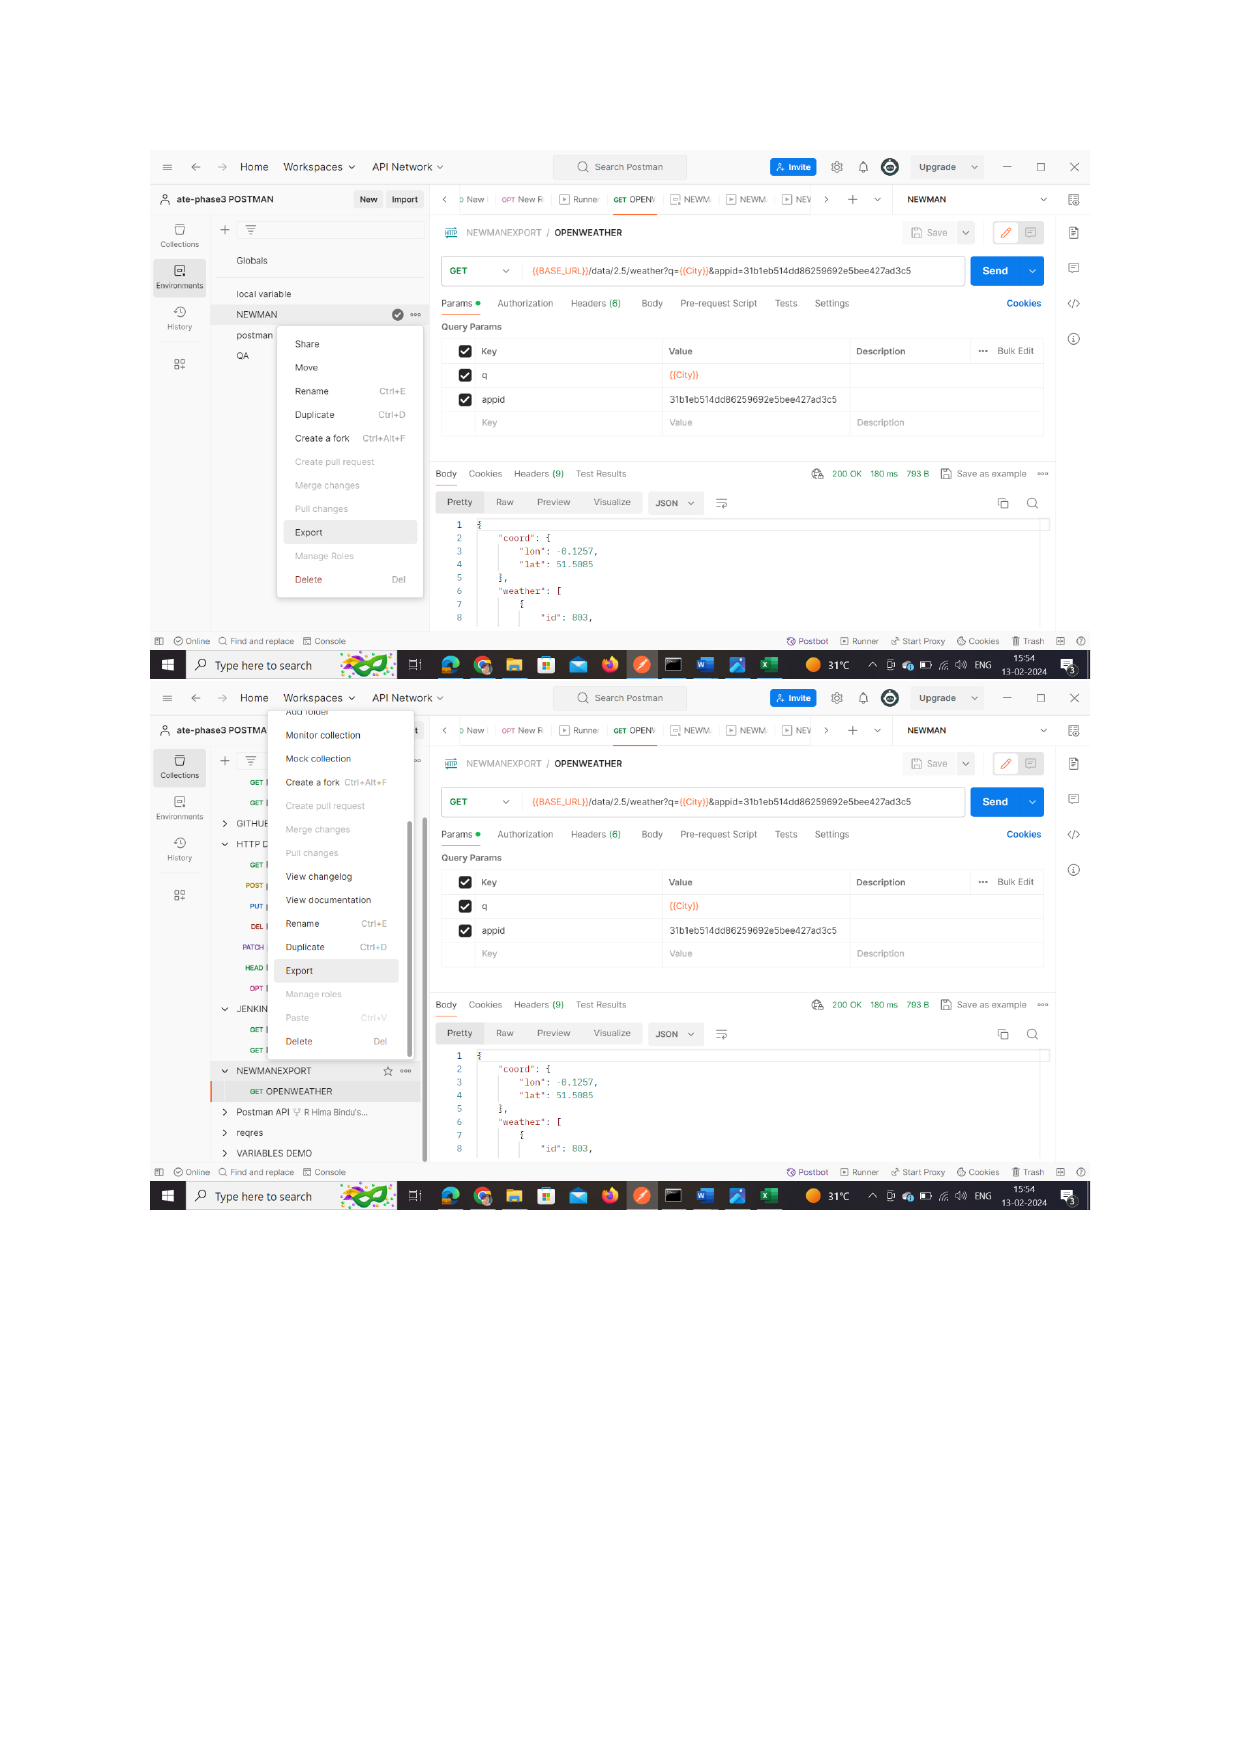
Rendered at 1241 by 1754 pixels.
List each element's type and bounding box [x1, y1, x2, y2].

picture [150, 150, 1091, 679]
picture [150, 681, 1091, 1210]
